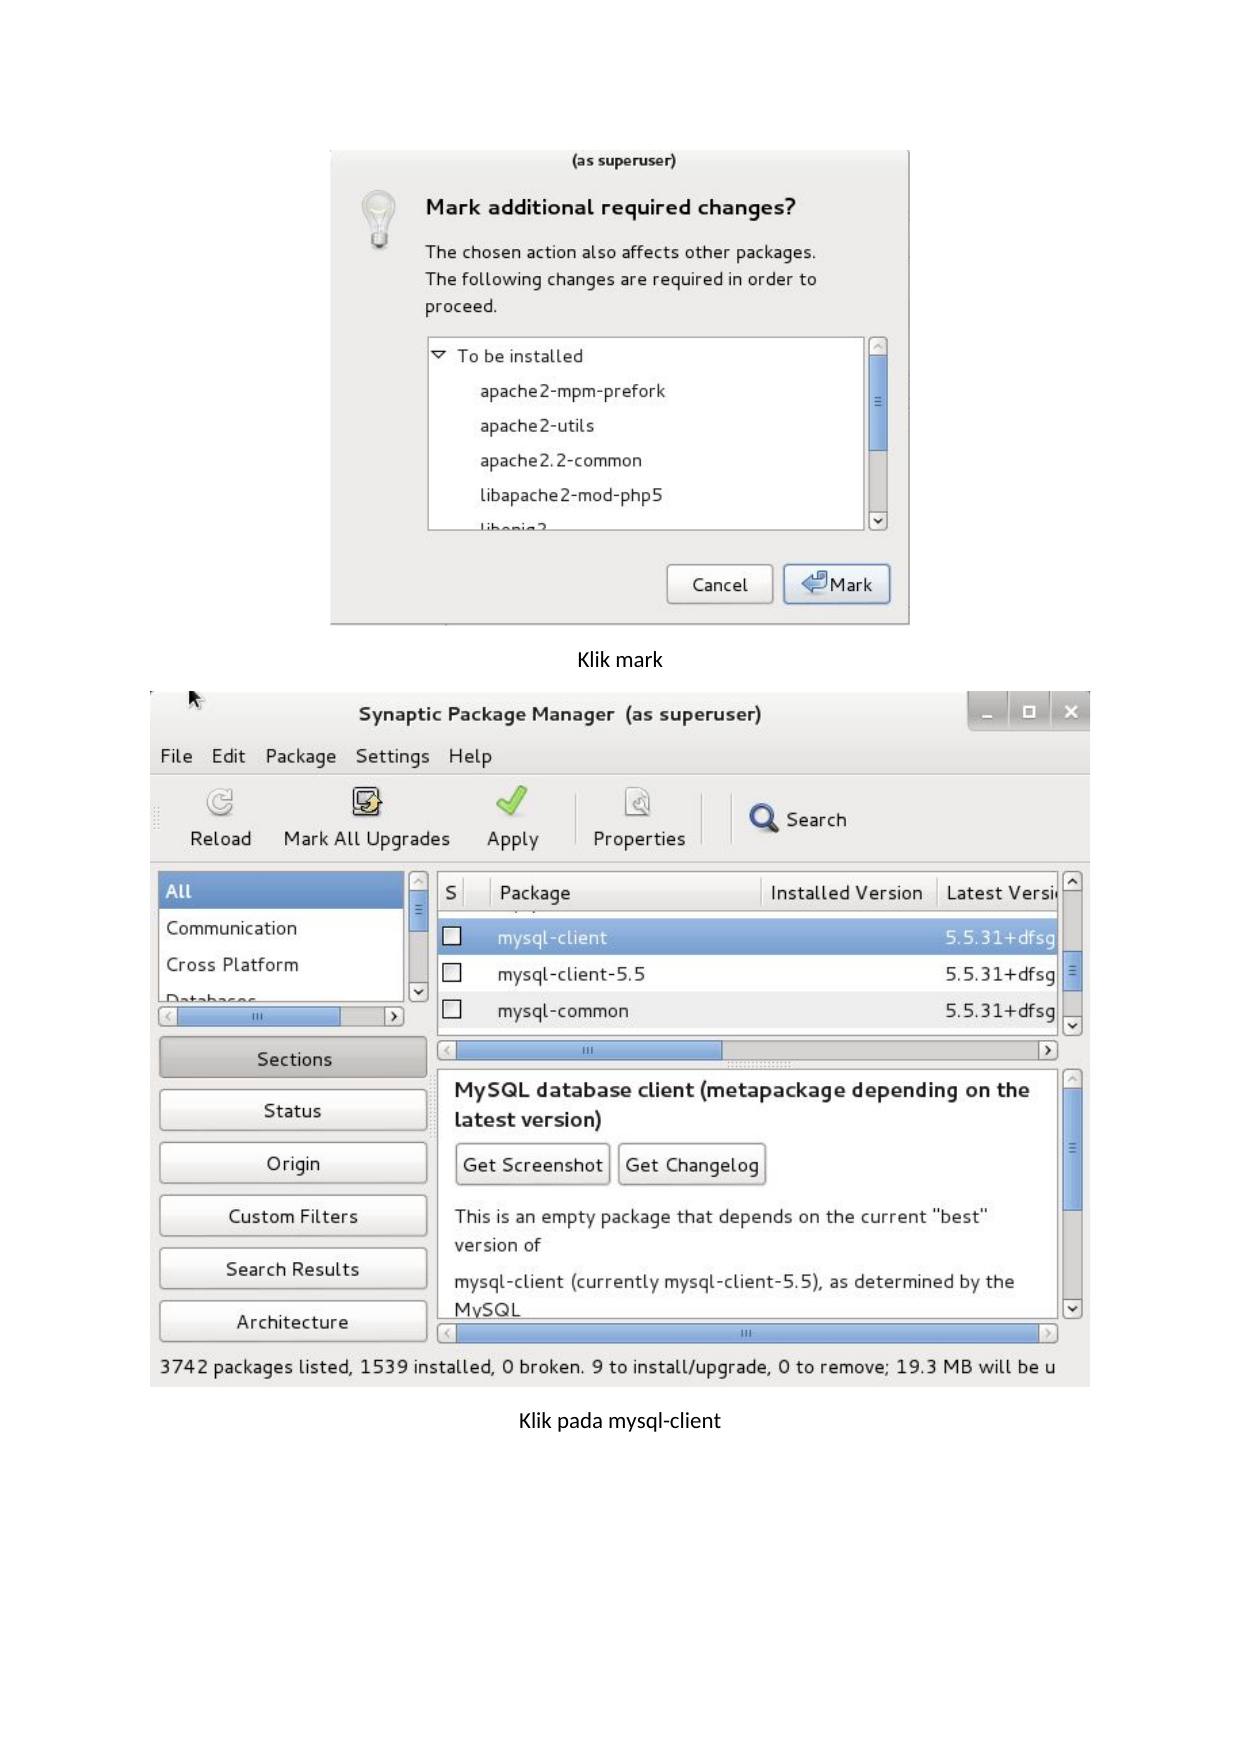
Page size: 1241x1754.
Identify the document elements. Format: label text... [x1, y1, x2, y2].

text Klik mark [150, 645, 1090, 673]
picture [330, 150, 910, 626]
text Klik pada mysql-client [150, 1406, 1090, 1434]
picture [150, 691, 1091, 1387]
